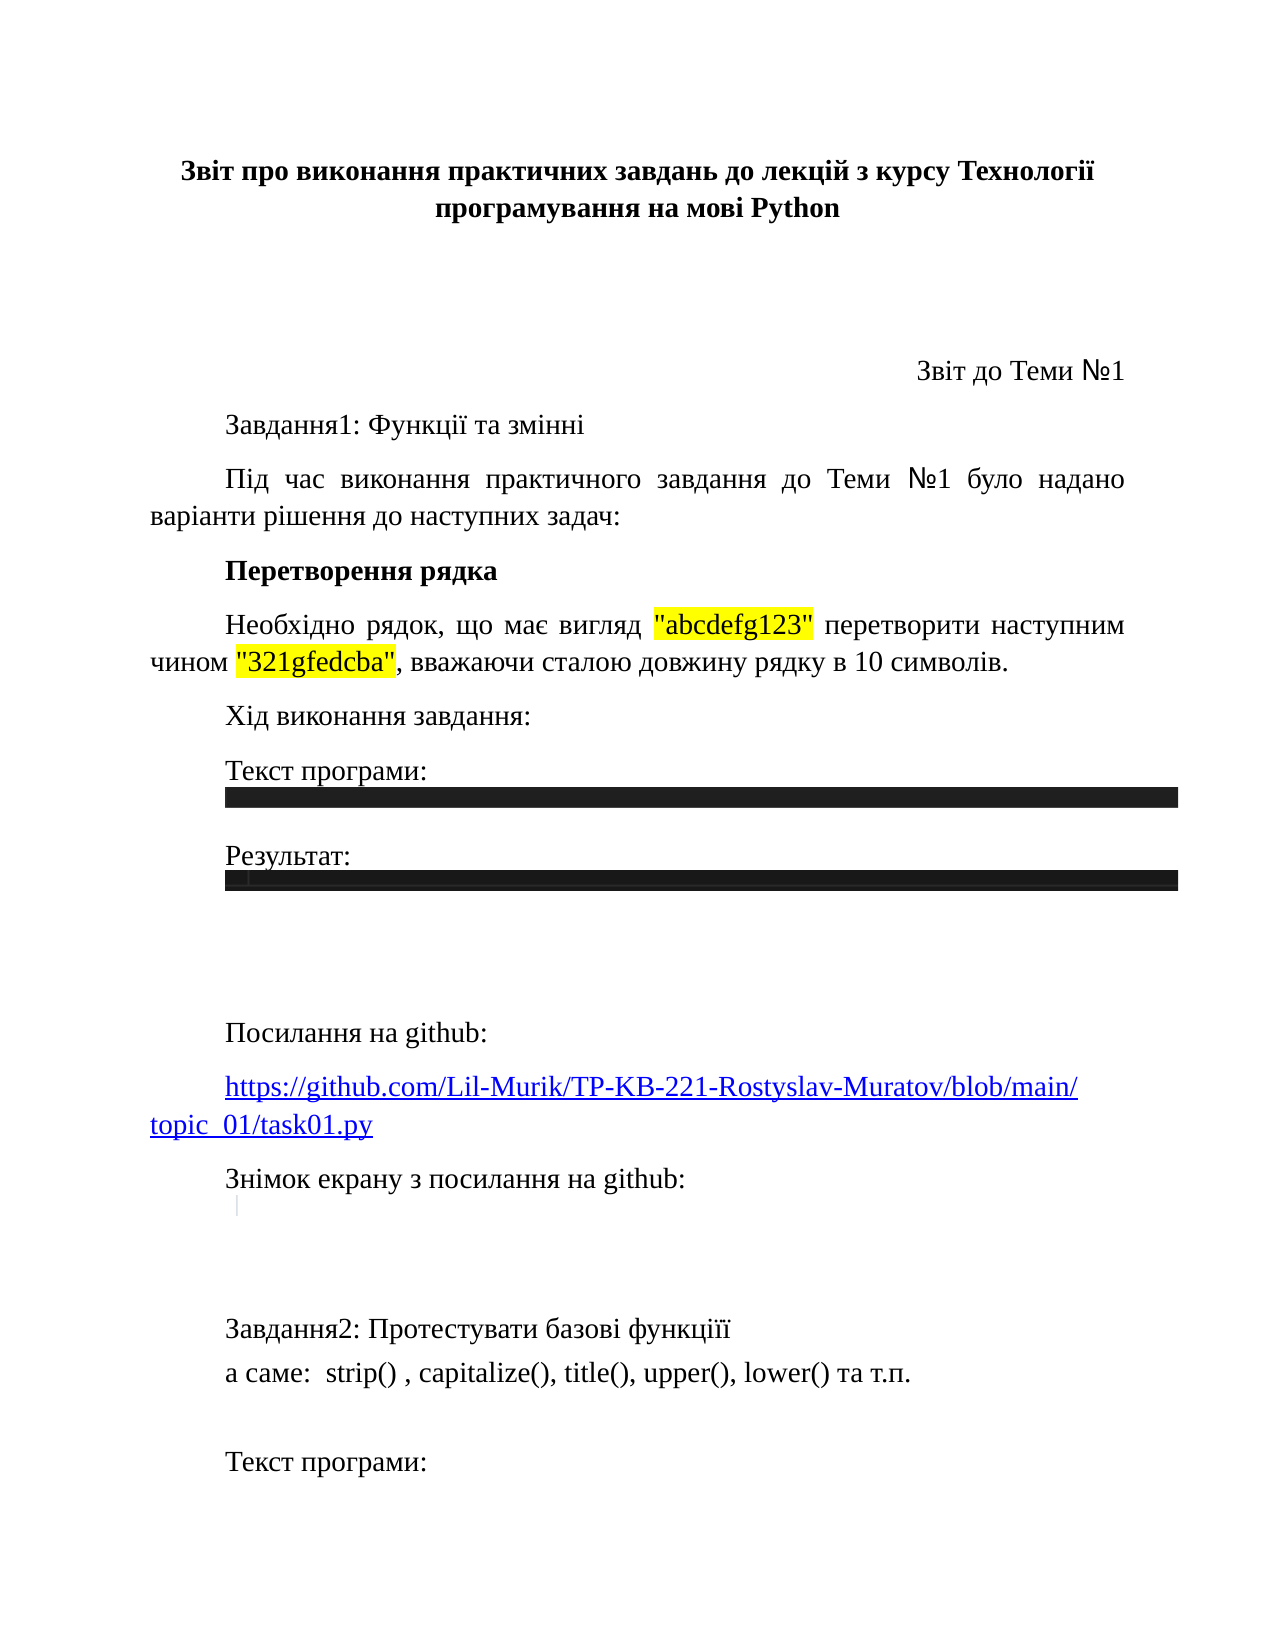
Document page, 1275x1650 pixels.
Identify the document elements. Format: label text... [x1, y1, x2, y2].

text а саме: strip() , capitalize(), title(), upper(), lower() та т.п. [814, 1362, 1125, 1387]
text Знімок екрану з посилання на github: [150, 1158, 1125, 1196]
text Результат: [150, 846, 1125, 871]
text Хід виконання завдання: [150, 696, 1125, 733]
text а саме: strip() , capitalize(), title(), upper(), lower() та т.п. [150, 1362, 384, 1387]
text Завдання1: Функції та змінні [150, 404, 1125, 442]
text Текст програми: [150, 1442, 1125, 1479]
text Завдання2: Протестувати базові функціїї [150, 1308, 1125, 1346]
text Перетворення рядка [150, 550, 1125, 587]
text Під час виконання практичного завдання до Теми №1 було надано варіанти рішення до наступних задач: [150, 458, 1125, 533]
text https://github.com/Lil-Murik/TP-KB-221-Rostyslav-Muratov/blob/main/topic_01/task01.py [150, 1067, 1125, 1142]
text Текст програми: [150, 750, 1125, 787]
text Звіт про виконання практичних завдань до лекцій з курсу Технології програмування на мові Python [150, 150, 1125, 225]
text Посилання на github: [150, 1012, 1125, 1050]
text а саме: strip() , capitalize(), title(), upper(), lower() та т.п. [381, 1362, 537, 1387]
text Необхідно рядок, що має вигляд "abcdefg123" перетворити наступним чином "321gfedcba", вважаючи сталою довжину рядку в 10 символів. [150, 604, 1125, 679]
text Звіт до Теми №1 [150, 350, 1125, 387]
